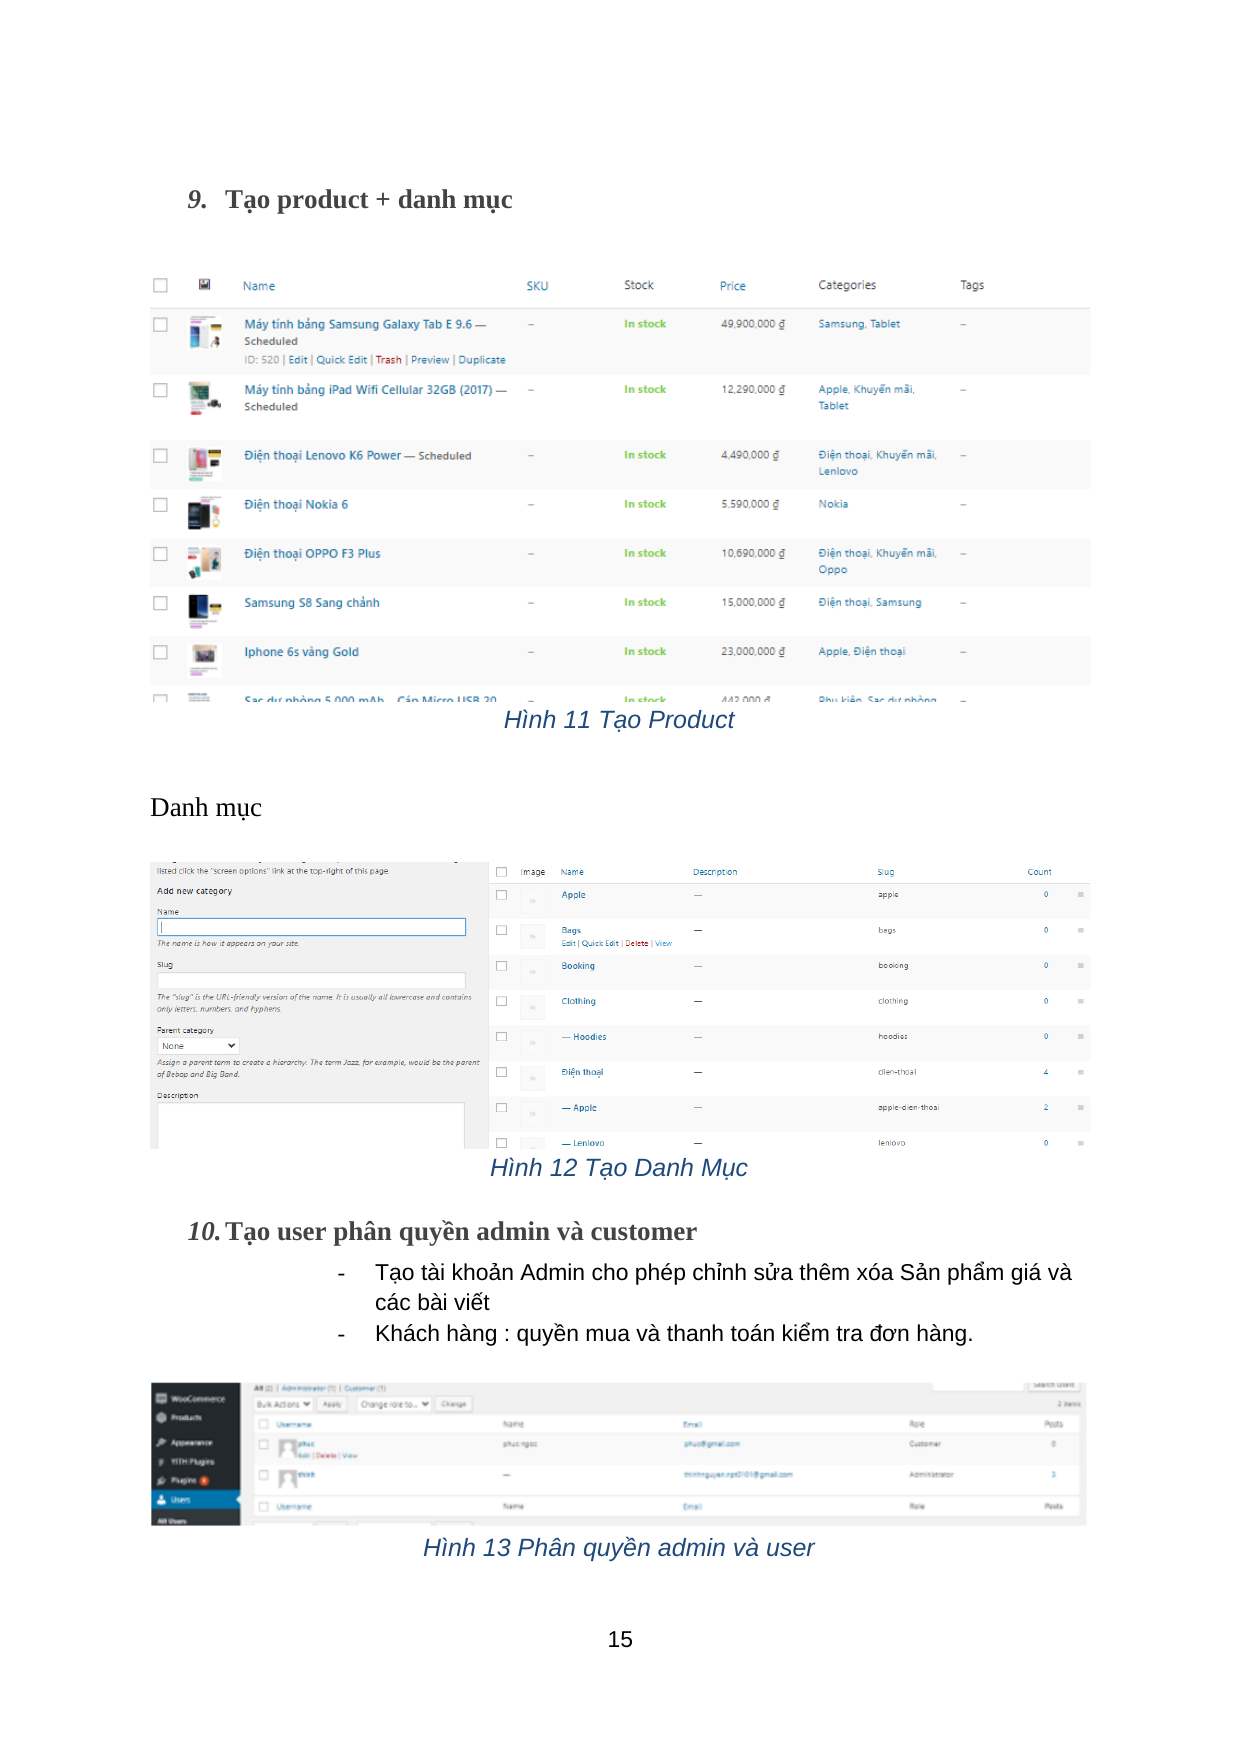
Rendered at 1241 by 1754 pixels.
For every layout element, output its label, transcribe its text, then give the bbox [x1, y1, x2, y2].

list Tạo tài khoản Admin cho phép chỉnh sửa thêm xóa Sản phẩm giá và các bài viết [337, 1259, 1090, 1316]
text Danh mục [150, 791, 1090, 822]
text Hình 11 Tạo Product [150, 706, 1090, 734]
subtitle Tạo product + danh mục [187, 183, 1090, 214]
picture [150, 862, 1091, 1149]
text Hình 13 Phân quyền admin và user [150, 1533, 1090, 1562]
picture [150, 263, 1091, 702]
picture [150, 1380, 1096, 1529]
text Hình 12 Tạo Danh Mục [150, 1153, 1090, 1182]
subtitle Tạo user phân quyền admin và customer [187, 1215, 1090, 1246]
list Khách hàng : quyền mua và thanh toán kiểm tra đơn hàng. [337, 1319, 1090, 1346]
